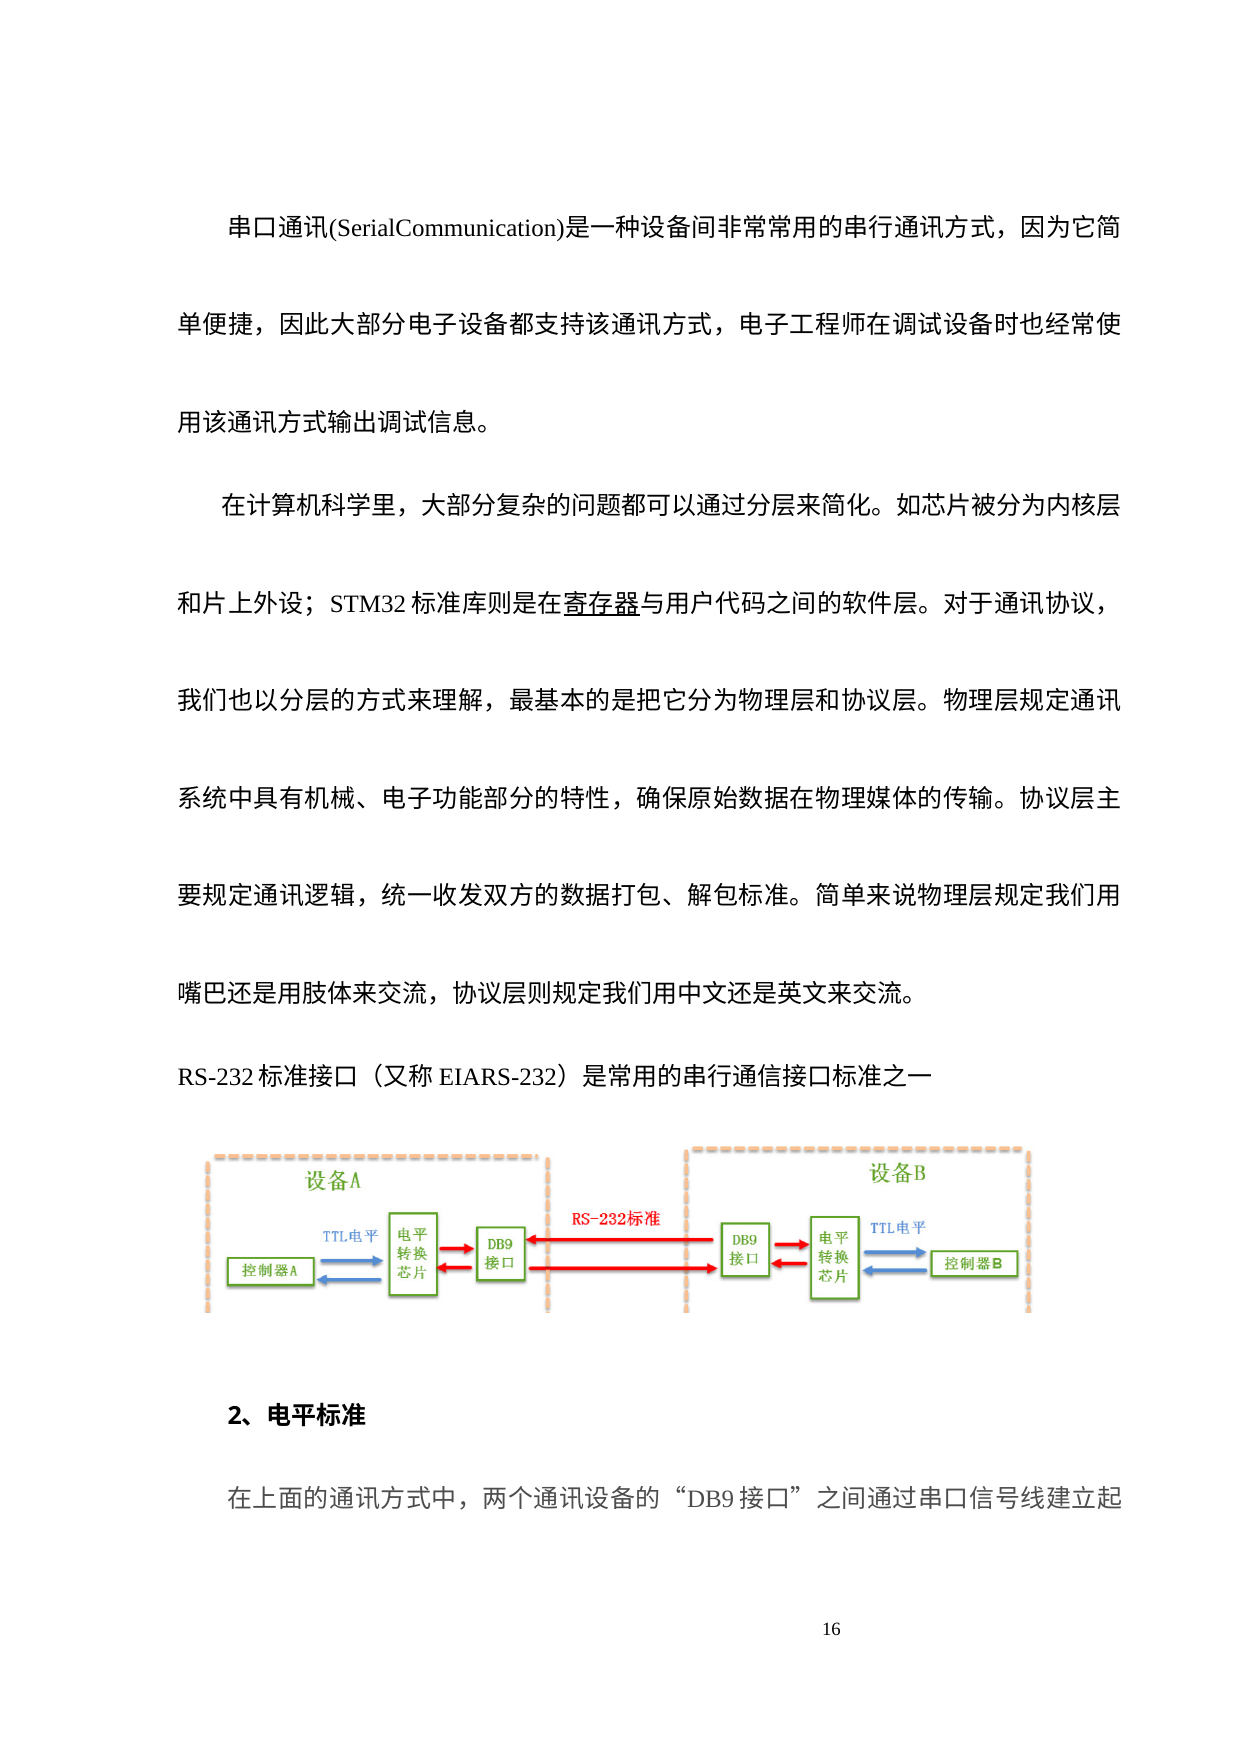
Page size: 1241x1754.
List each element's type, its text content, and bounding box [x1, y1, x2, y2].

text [177, 1464, 1122, 1529]
text 在计算机科学里，大部分复杂的问题都可以通过分层来简化。如芯片被分为内核层和片上外设；STM32标准库则是在寄存器与用户代码之间的软件层。对于通讯协议，我们也以分层的方式来理解，最基本的是把它分为物理层和协议层。物理层规定通讯系统中具有机械、电子功能部分的特性，确保原始数据在物理媒体的传输。协议层主要规定通讯逻辑，统一收发双方的数据打包、解包标准。简单来说物理层规定我们用嘴巴还是用肢体来交流，协议层则规定我们用中文还是英文来交流。 [177, 471, 1122, 1024]
text 2、电平标准 [177, 1381, 1122, 1446]
picture [177, 1125, 1043, 1313]
text RS-232标准接口（又称EIARS-232）是常用的串行通信接口标准之一 [177, 1042, 1122, 1107]
text 串口通讯(SerialCommunication)是一种设备间非常常用的串行通讯方式，因为它简单便捷，因此大部分电子设备都支持该通讯方式，电子工程师在调试设备时也经常使用该通讯方式输出调试信息。 [177, 193, 1122, 453]
